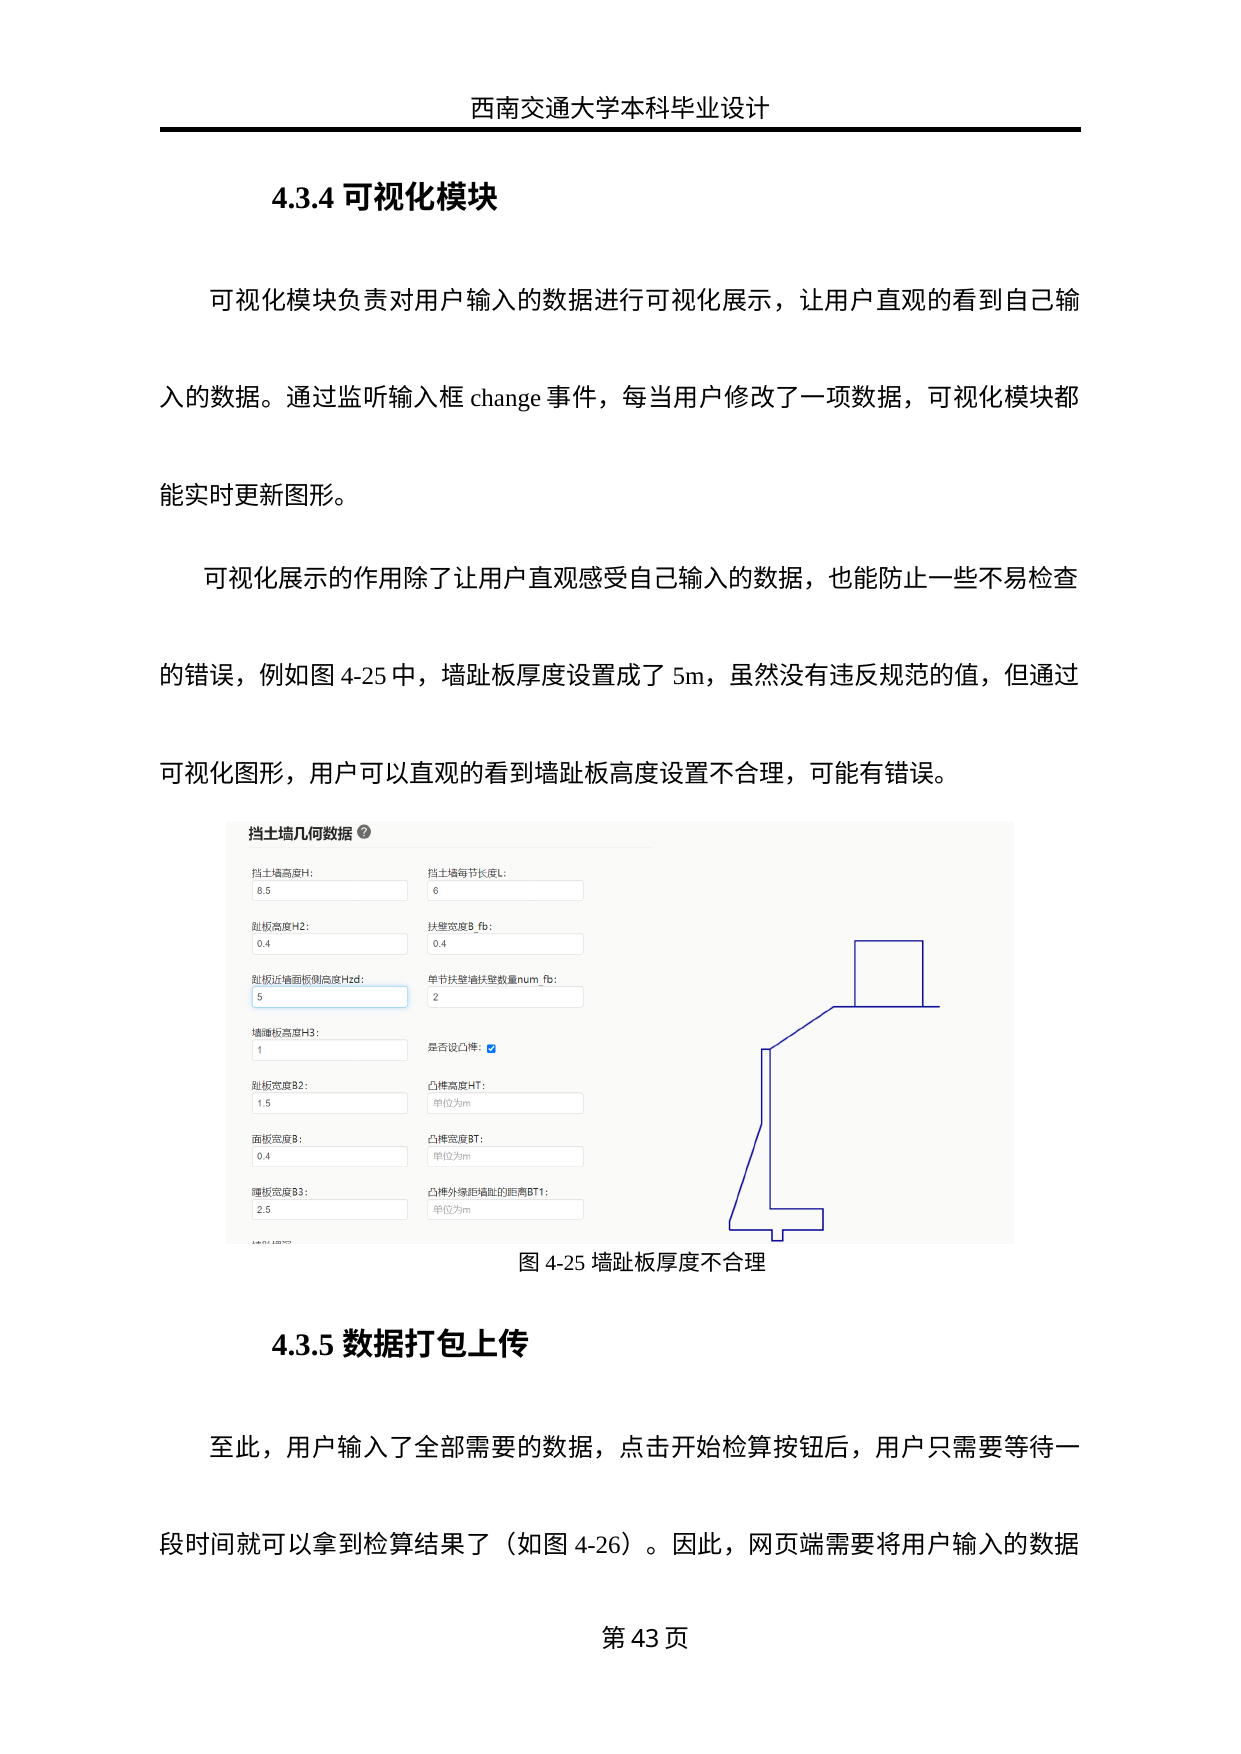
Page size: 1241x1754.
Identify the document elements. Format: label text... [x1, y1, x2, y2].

picture [226, 821, 1014, 1244]
subtitle 数据打包上传 [272, 1309, 1081, 1374]
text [159, 1413, 1081, 1576]
subtitle 可视化模块 [272, 162, 1081, 227]
text 可视化模块负责对用户输入的数据进行可视化展示，让用户直观的看到自己输入的数据。通过监听输入框change事件，每当用户修改了一项数据，可视化模块都能实时更新图形。 [159, 266, 1081, 526]
